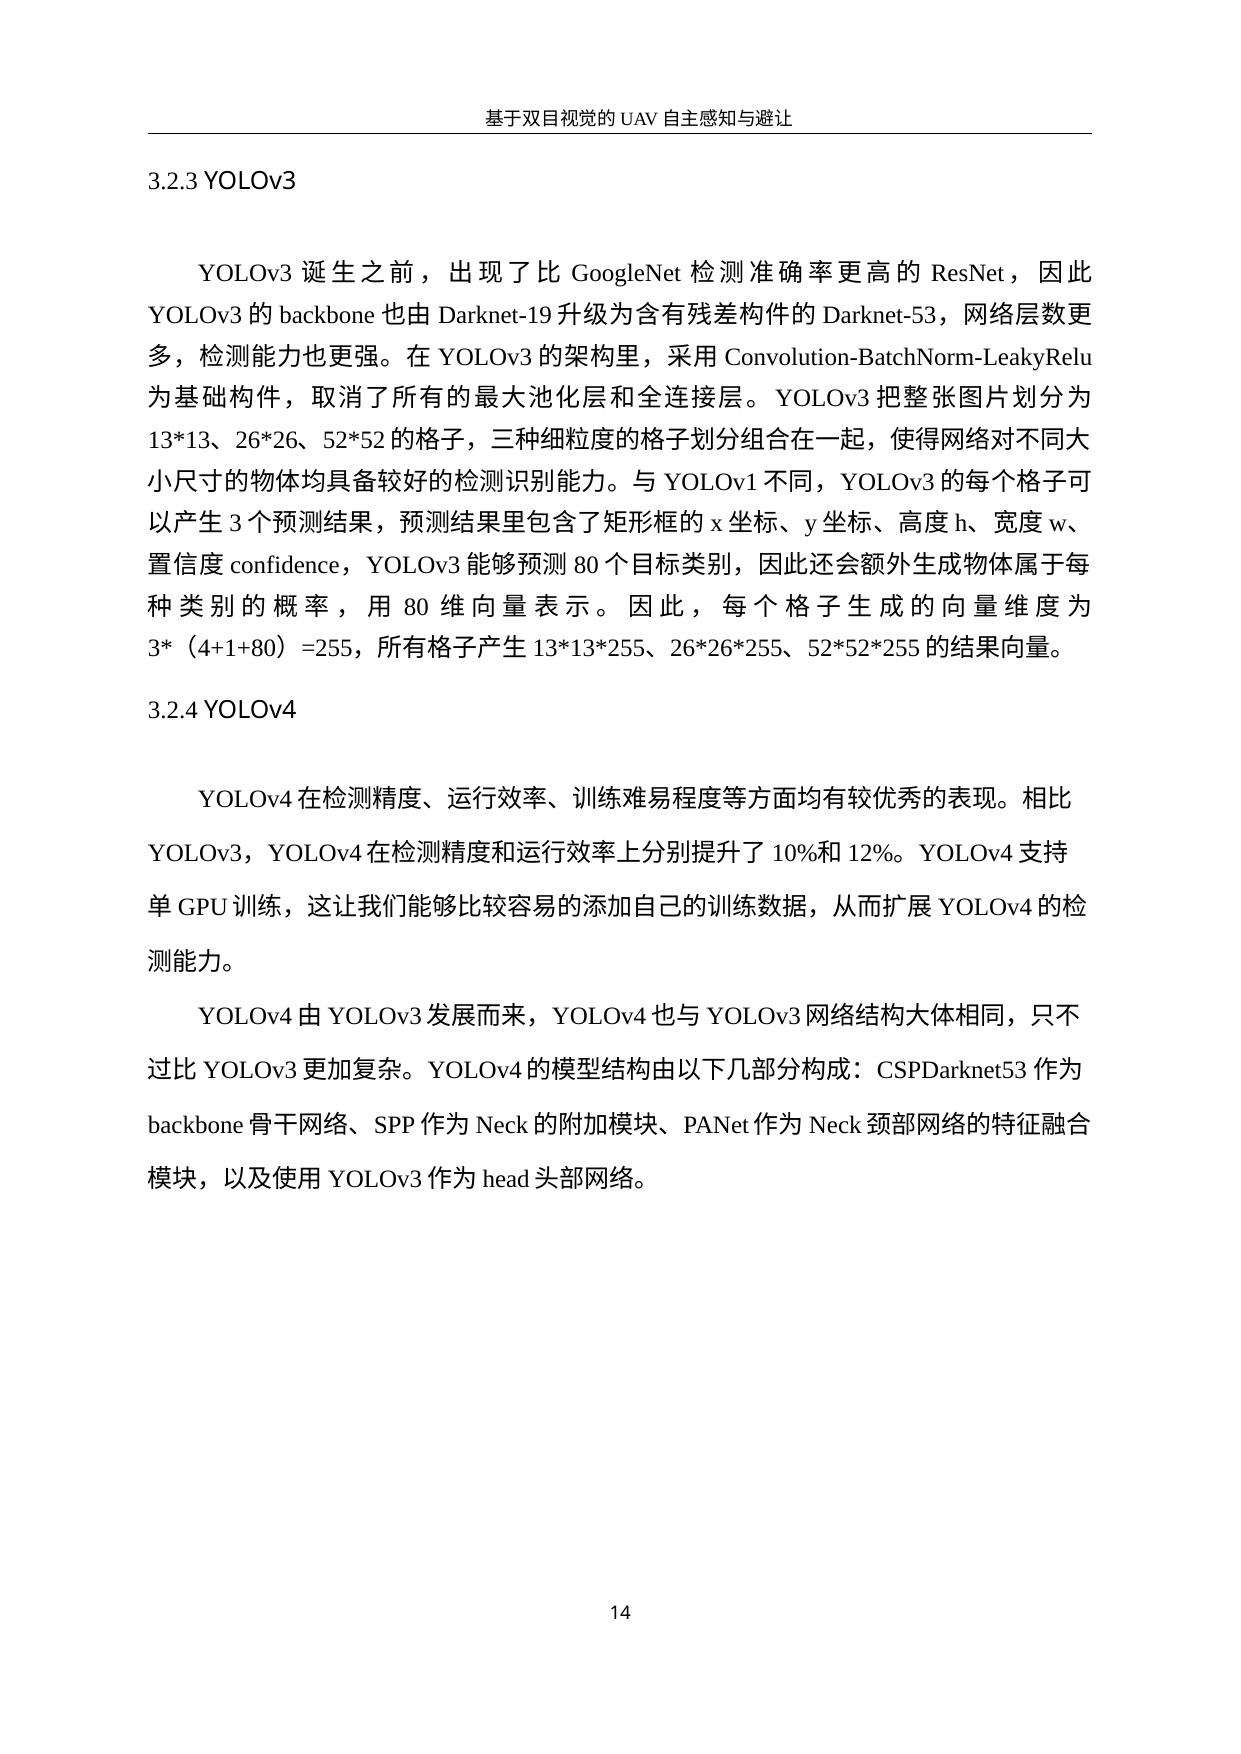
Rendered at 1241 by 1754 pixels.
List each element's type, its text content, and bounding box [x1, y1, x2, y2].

subtitle 3.2.4 YOLOv4 [148, 692, 1092, 726]
text YOLOv4在检测精度、运行效率、训练难易程度等方面均有较优秀的表现。相比YOLOv3，YOLOv4在检测精度和运行效率上分别提升了10%和12%。YOLOv4支持单GPU训练，这让我们能够比较容易的添加自己的训练数据，从而扩展YOLOv4的检测能力。 [148, 778, 1092, 977]
text YOLOv4由YOLOv3发展而来，YOLOv4也与YOLOv3网络结构大体相同，只不过比YOLOv3更加复杂。YOLOv4的模型结构由以下几部分构成：CSPDarknet53 作为 backbone骨干网络、SPP作为Neck的附加模块、PANet作为Neck颈部网络的特征融合模块，以及使用YOLOv3作为head头部网络。 [148, 996, 1092, 1195]
list YOLOv3诞生之前，出现了比GoogleNet检测准确率更高的ResNet，因此YOLOv3的backbone也由Darknet-19升级为含有残差构件的Darknet-53，网络层数更多，检测能力也更强。在YOLOv3的架构里，采用Convolution-BatchNorm-LeakyRelu为基础构件，取消了所有的最大池化层和全连接层。YOLOv3把整张图片划分为13*13、26*26、52*52的格子，三种细粒度的格子划分组合在一起，使得网络对不同大小尺寸的物体均具备较好的检测识别能力。与YOLOv1不同，YOLOv3的每个格子可以产生3个预测结果，预测结果里包含了矩形框的x坐标、y坐标、高度h、宽度w、置信度confidence，YOLOv3能够预测80个目标类别，因此还会额外生成物体属于每种类别的概率，用80维向量表示。因此，每个格子生成的向量维度为3*（4+1+80）=255，所有格子产生13*13*255、26*26*255、52*52*255的结果向量。 [148, 248, 1092, 665]
subtitle 3.2.3 YOLOv3 [148, 162, 1092, 196]
